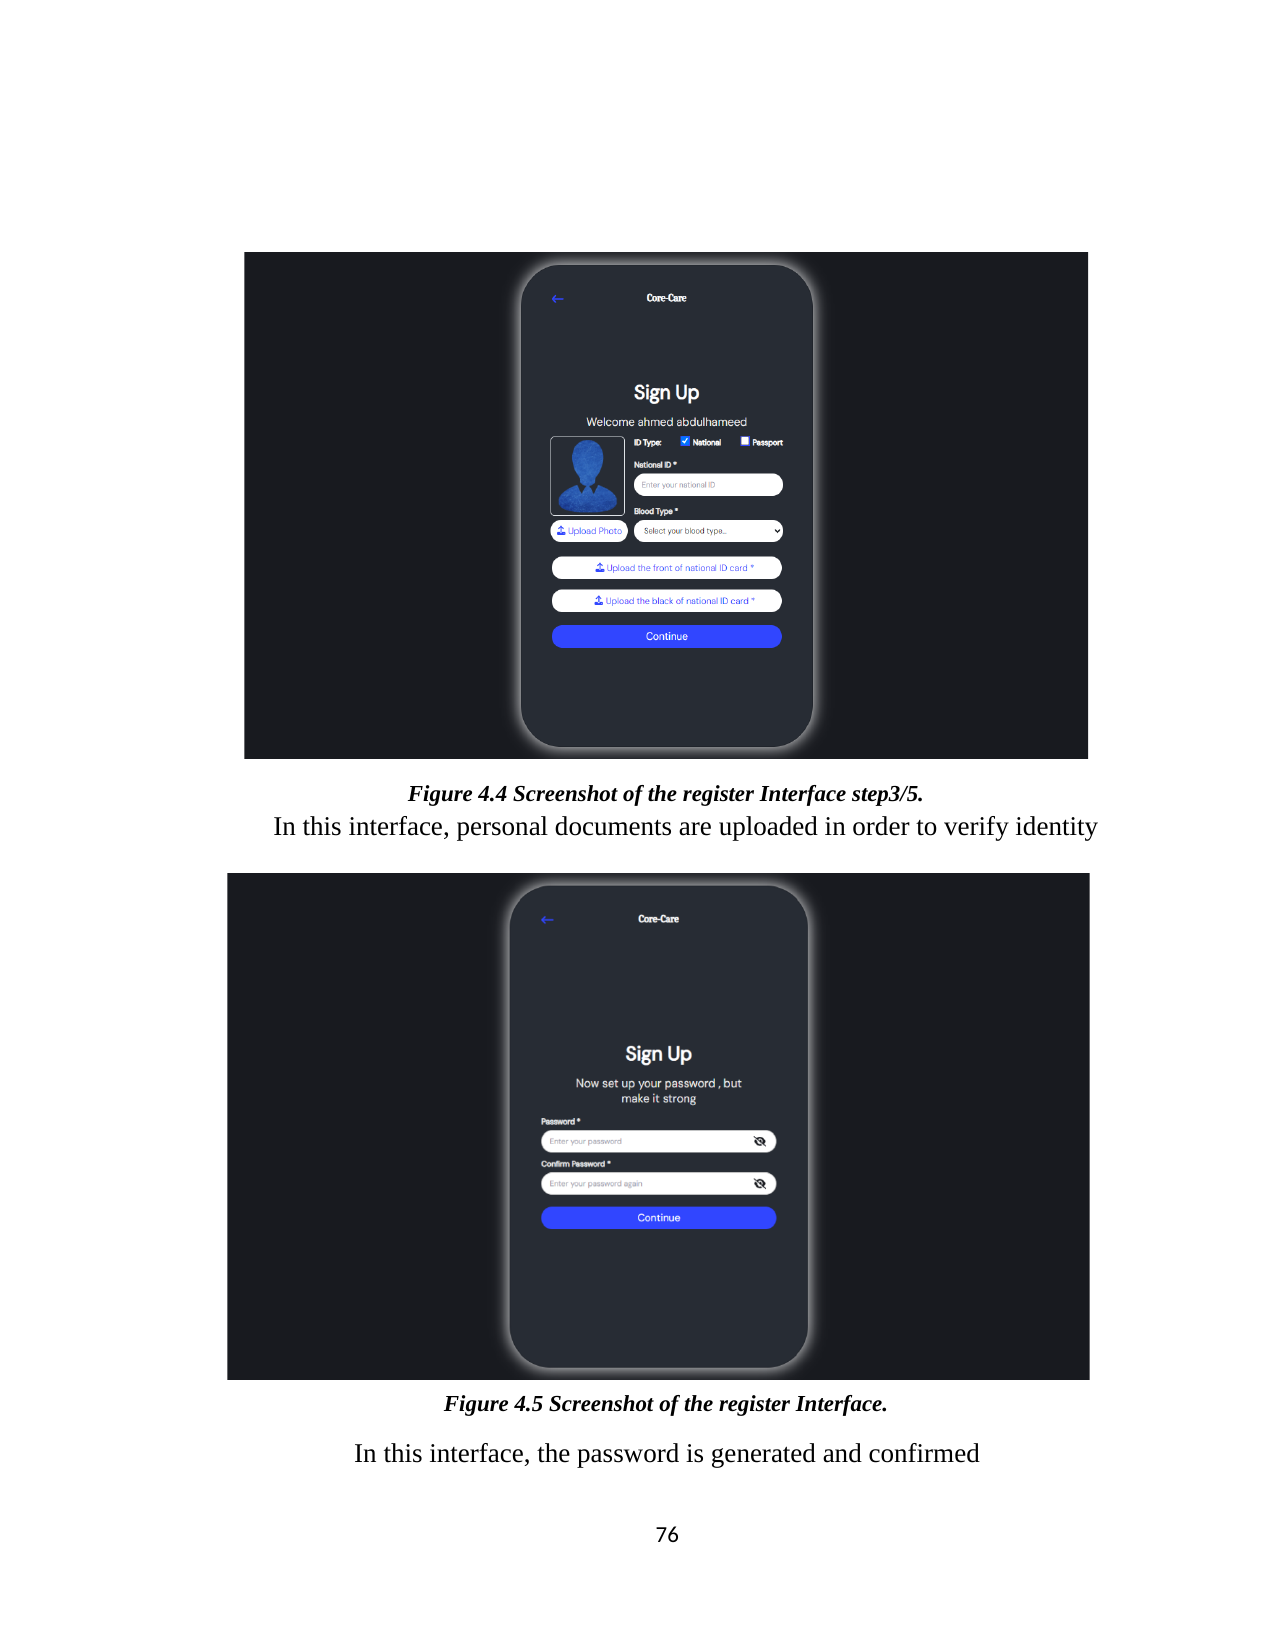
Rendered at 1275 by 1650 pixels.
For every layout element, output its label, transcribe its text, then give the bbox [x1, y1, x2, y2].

picture [227, 873, 1090, 1380]
text In this interface, personal documents are uploaded in order to verify identity [215, 810, 1157, 841]
text In this interface, the password is generated and confirmed [177, 1437, 1157, 1468]
picture [244, 252, 1089, 759]
